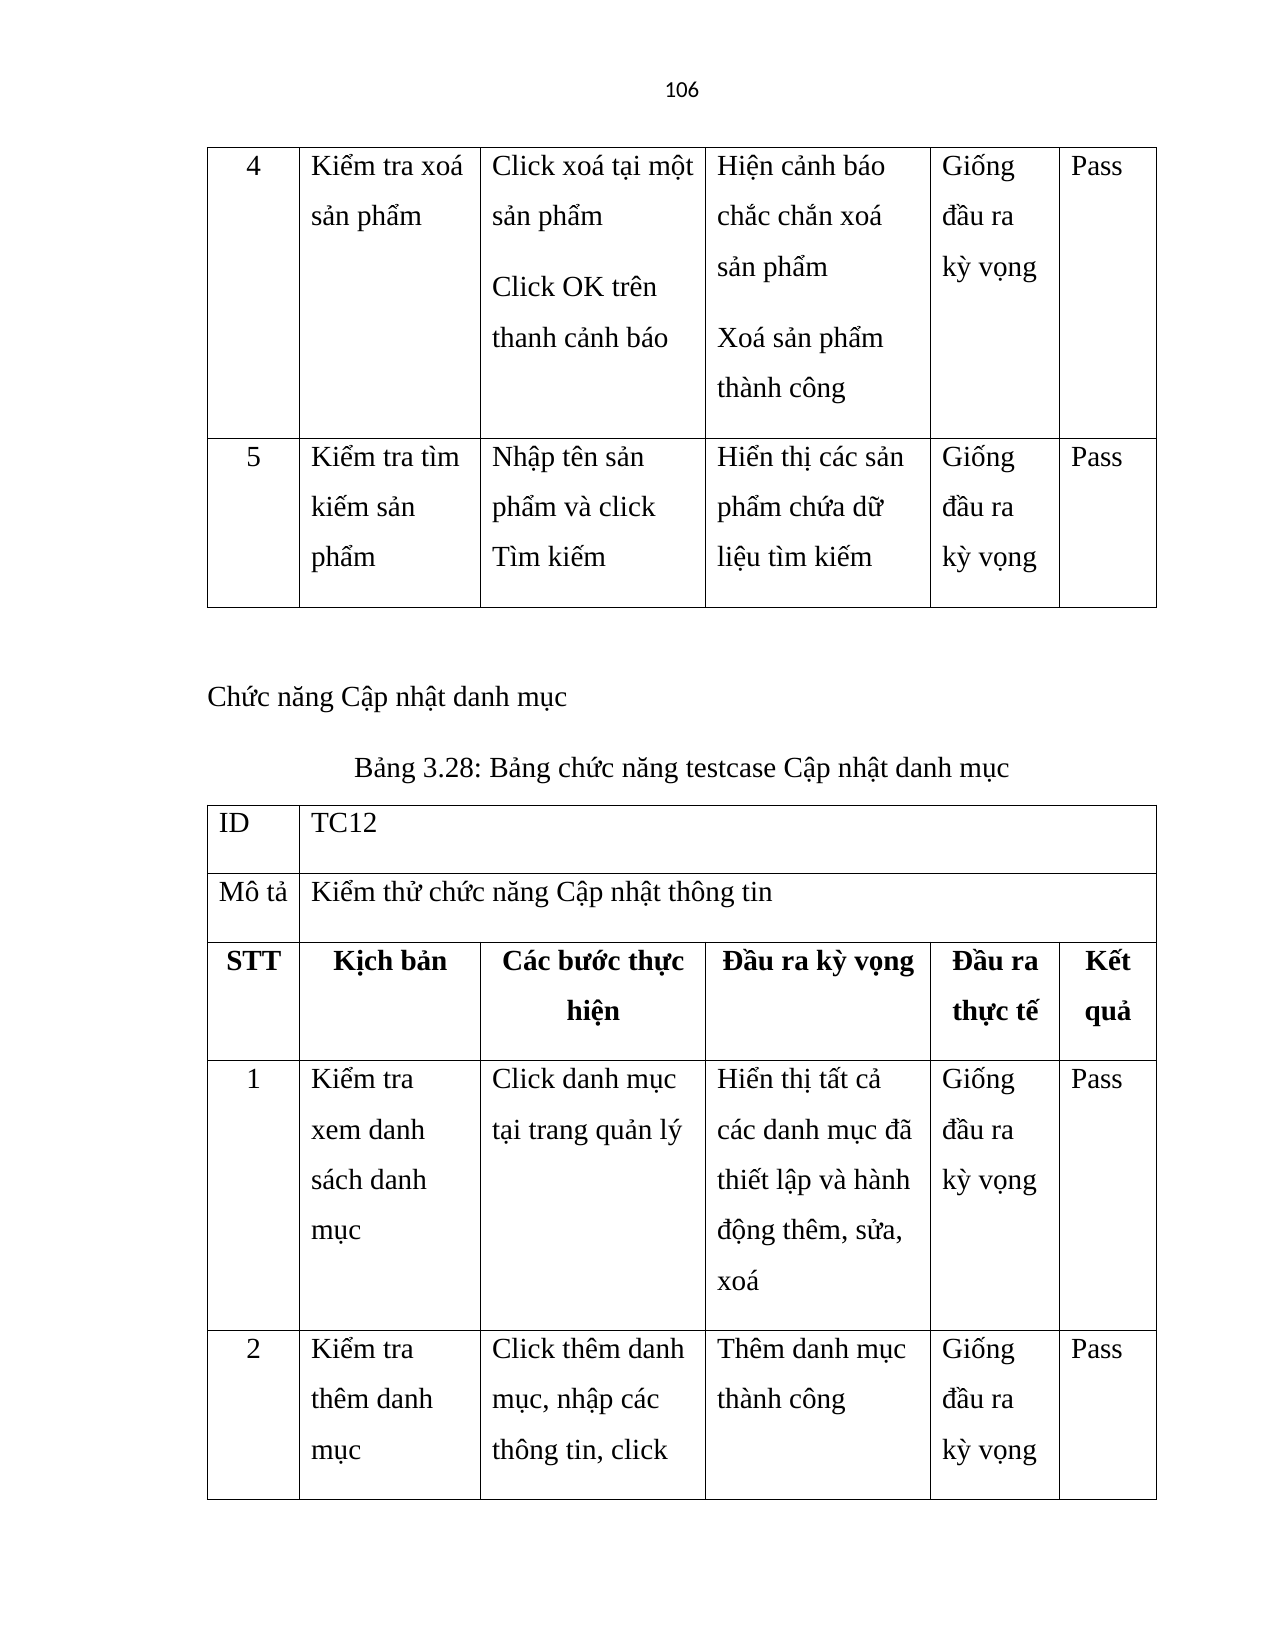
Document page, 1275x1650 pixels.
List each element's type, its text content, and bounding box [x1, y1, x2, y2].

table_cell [481, 1331, 705, 1499]
table_cell Click xoá tại một sản phẩm Click OK trên thanh cảnh báo [481, 148, 705, 438]
table_cell Hiển thị các sản phẩm chứa dữ liệu tìm kiếm [706, 439, 930, 607]
table_cell Giống đầu ra kỳ vọng [931, 1061, 1059, 1330]
table_cell Nhập tên sản phẩm và click Tìm kiếm [481, 439, 705, 607]
table_cell Kết quả [1060, 943, 1156, 1060]
table_header TC12 [300, 806, 1156, 873]
table_cell Hiển thị tất cả các danh mục đã thiết lập và hành động thêm, sửa, xoá [706, 1061, 930, 1330]
text Chức năng Cập nhật danh mục [207, 679, 1156, 712]
table_cell Kiểm tra tìm kiếm sản phẩm [300, 439, 480, 607]
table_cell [706, 1331, 930, 1499]
table_cell Đầu ra kỳ vọng [706, 943, 930, 1060]
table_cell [931, 148, 1059, 438]
table_cell Pass [1060, 1331, 1156, 1499]
table_cell Kiểm tra xem danh sách danh mục [300, 1061, 480, 1330]
table_cell Click danh mục tại trang quản lý [481, 1061, 705, 1330]
table_cell Kiểm thử chức năng Cập nhật thông tin [300, 874, 1156, 942]
table_cell Mô tả [208, 874, 299, 942]
table_cell STT [208, 943, 299, 1060]
table_cell Kịch bản [300, 943, 480, 1060]
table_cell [931, 1331, 1059, 1499]
table_header ID [208, 806, 299, 873]
table_cell Giống đầu ra kỳ vọng [931, 439, 1059, 607]
table_cell 1 [208, 1061, 299, 1330]
table_cell Pass [1060, 148, 1156, 438]
table_cell 4 [208, 148, 299, 438]
table_cell Hiện cảnh báo chắc chắn xoá sản phẩm Xoá sản phẩm thành công [706, 148, 930, 438]
table_cell 2 [208, 1331, 299, 1499]
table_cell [300, 1331, 480, 1499]
table_cell Kiểm tra xoá sản phẩm [300, 148, 480, 438]
table_cell Các bước thực hiện [481, 943, 705, 1060]
table_cell 5 [208, 439, 299, 607]
table_cell Đầu ra thực tế [931, 943, 1059, 1060]
table_cell Pass [1060, 1061, 1156, 1330]
table_cell Pass [1060, 439, 1156, 607]
